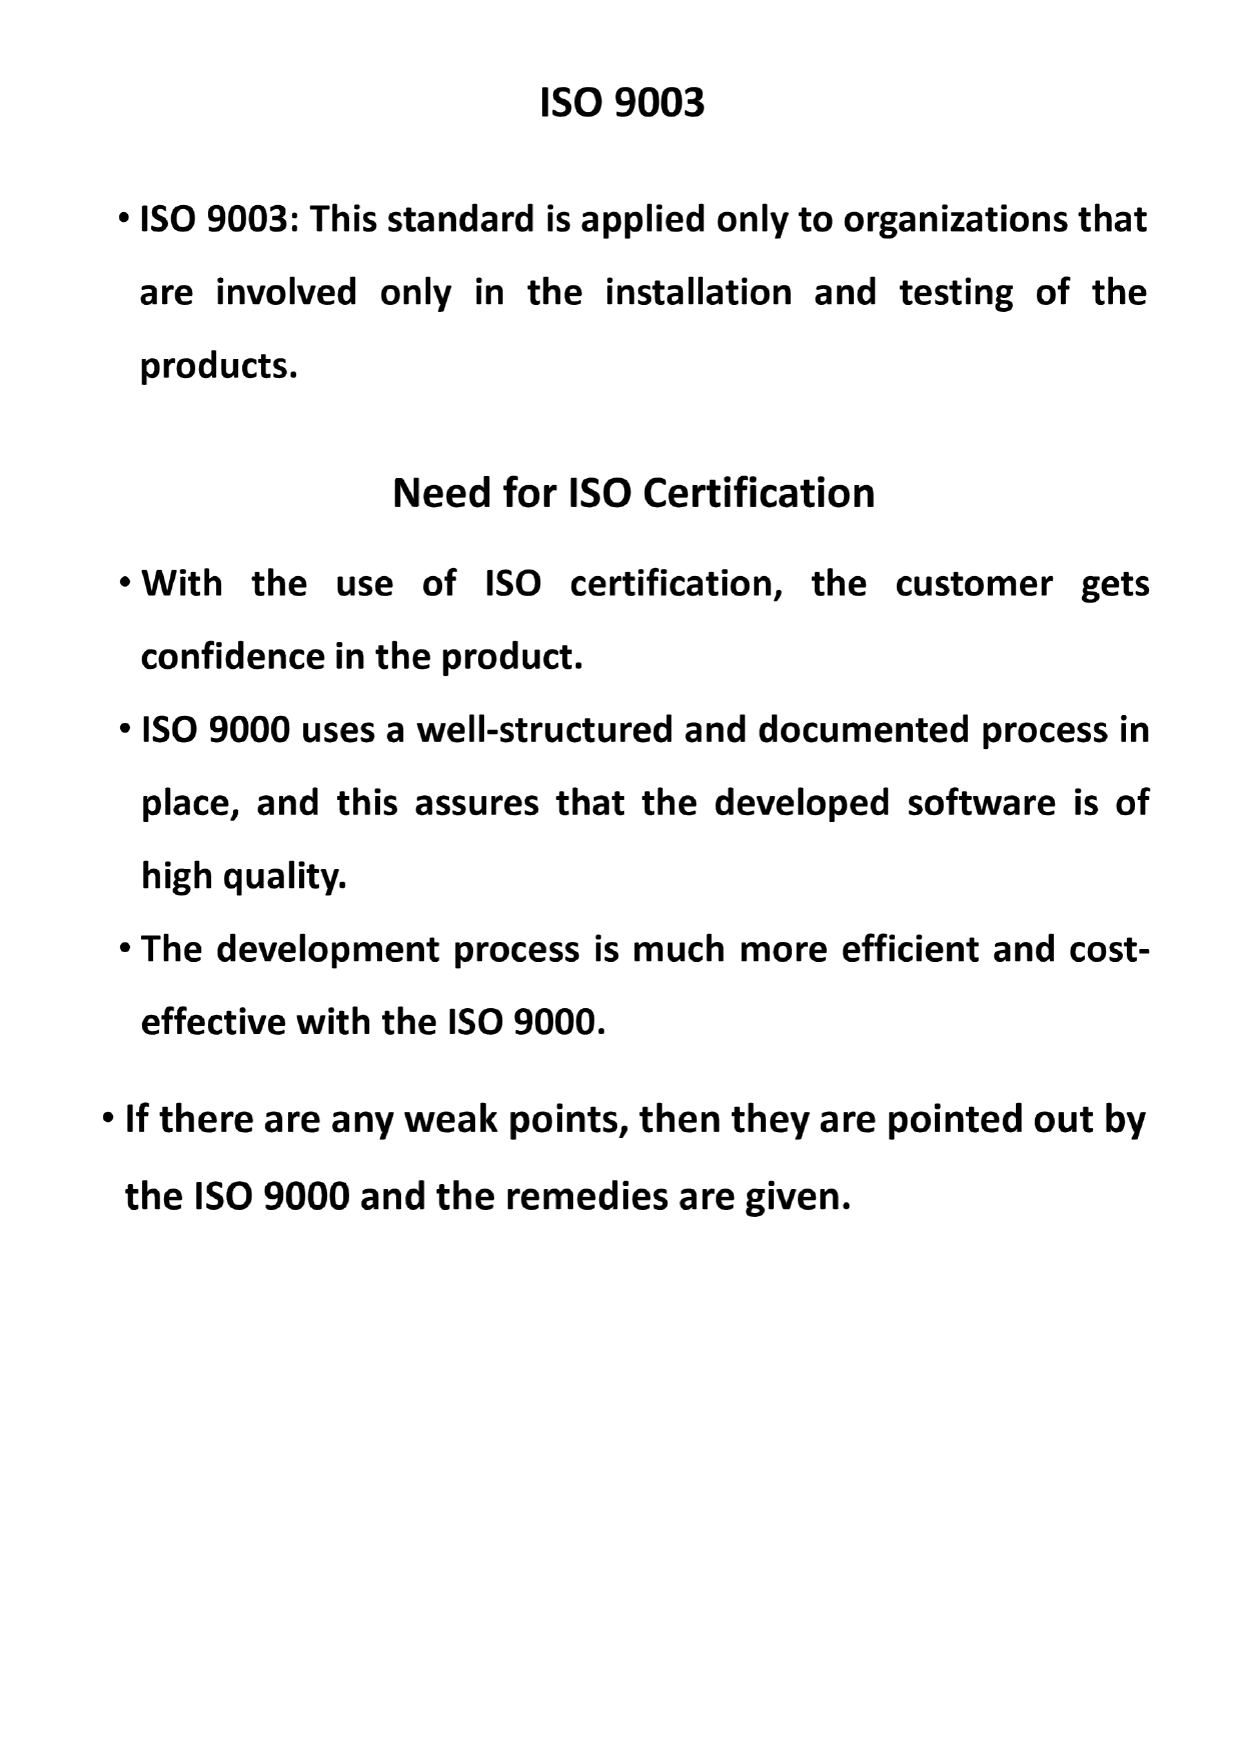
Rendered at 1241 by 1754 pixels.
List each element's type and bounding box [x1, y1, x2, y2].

picture [75, 1075, 1166, 1240]
picture [75, 463, 1166, 1056]
picture [75, 75, 1166, 445]
